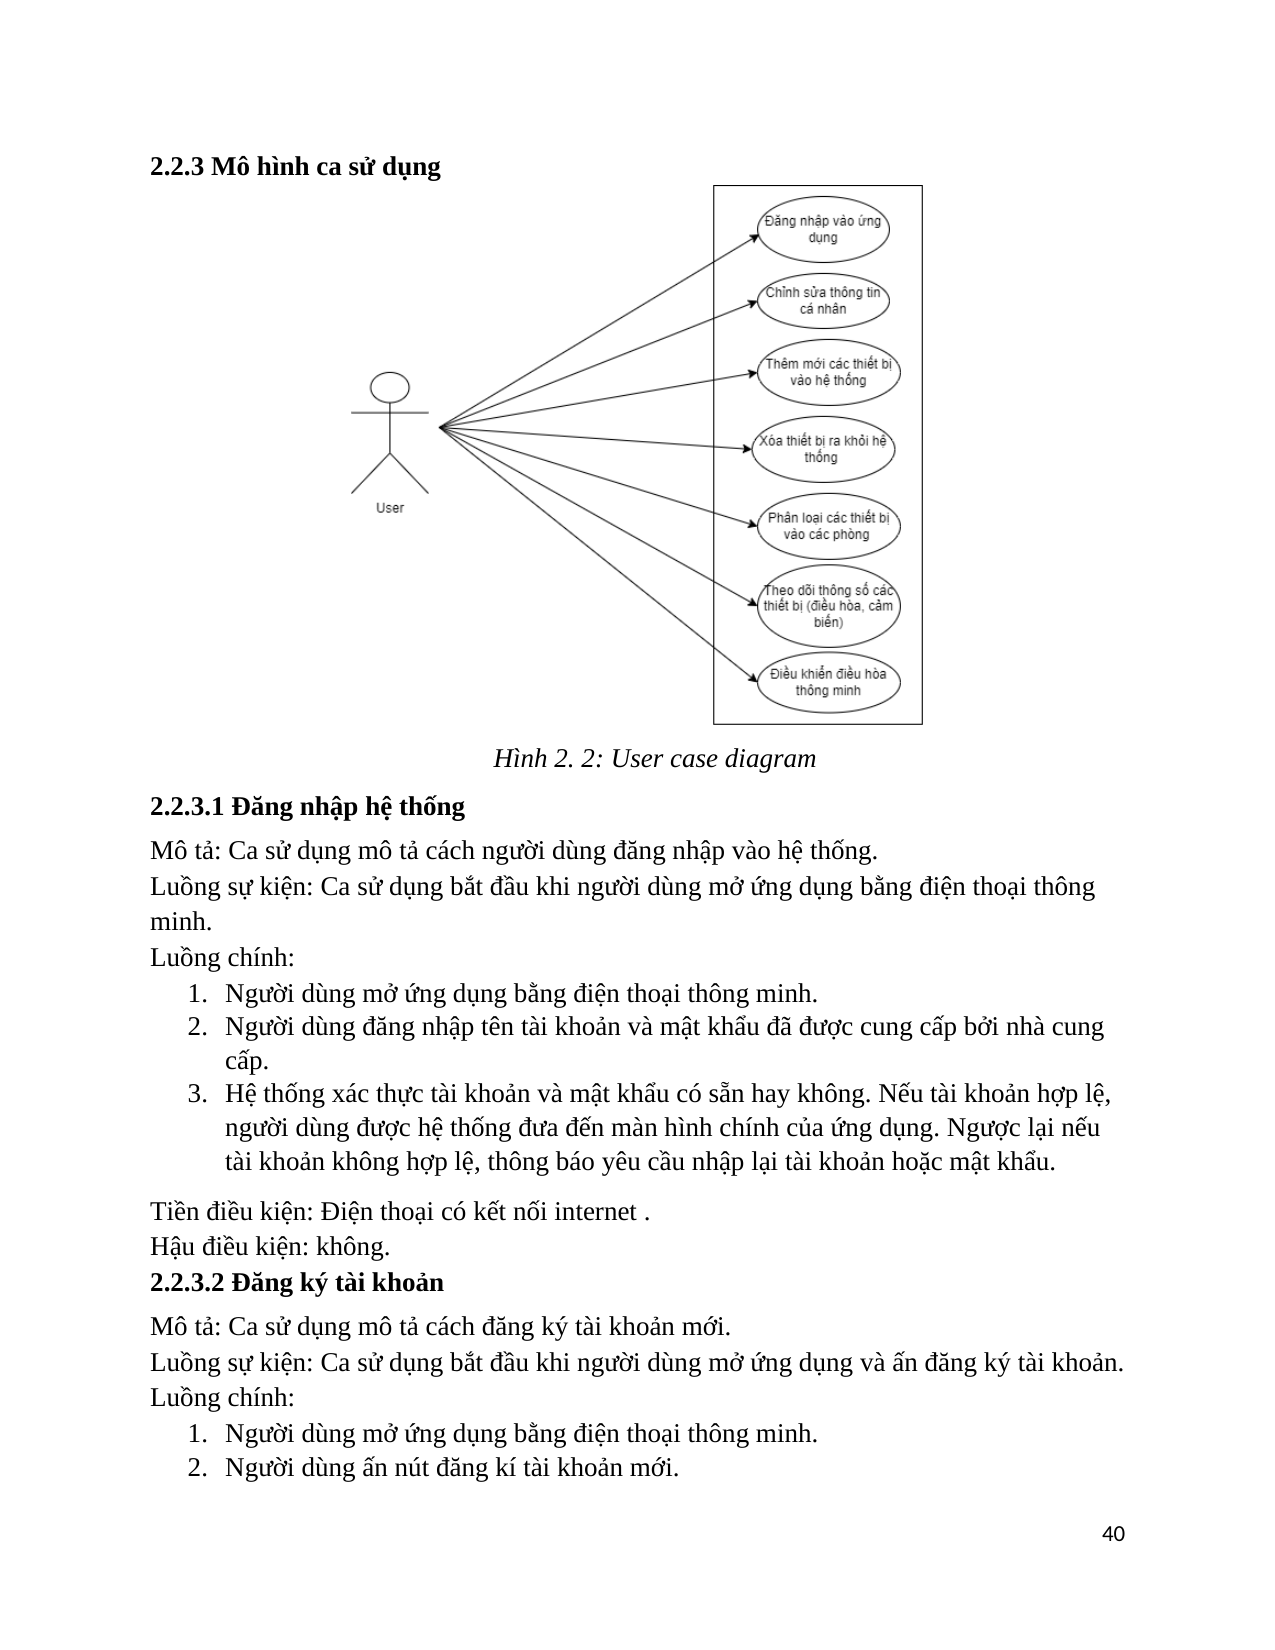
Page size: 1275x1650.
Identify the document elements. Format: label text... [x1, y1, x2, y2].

text Luồng chính: [150, 1381, 1125, 1412]
text Mô tả: Ca sử dụng mô tả cách người dùng đăng nhập vào hệ thống. [150, 834, 1125, 865]
picture [351, 185, 924, 726]
subtitle 2.2.3 Mô hình ca sử dụng [150, 150, 1125, 181]
text Tiền điều kiện: Điện thoại có kết nối internet . [150, 1195, 1125, 1226]
text Hình 2. 2: User case diagram [187, 742, 1125, 773]
subtitle 2.2.3.1 Đăng nhập hệ thống [150, 790, 1125, 821]
list Người dùng mở ứng dụng bằng điện thoại thông minh. [187, 1417, 1125, 1448]
list Người dùng ấn nút đăng kí tài khoản mới. [187, 1451, 1125, 1482]
text Luồng sự kiện: Ca sử dụng bắt đầu khi người dùng mở ứng dụng bằng điện thoại thông minh. [150, 870, 1125, 937]
list Người dùng mở ứng dụng bằng điện thoại thông minh. [187, 977, 1125, 1008]
list Hệ thống xác thực tài khoản và mật khẩu có sẵn hay không. Nếu tài khoản hợp lệ, người dùng được hệ thống đưa đến màn hình chính của ứng dụng. Ngược lại nếu tài khoản không hợp lệ, thông báo yêu cầu nhập lại tài khoản hoặc mật khẩu. [187, 1077, 1125, 1176]
text Luồng chính: [150, 941, 1125, 972]
text Luồng sự kiện: Ca sử dụng bắt đầu khi người dùng mở ứng dụng và ấn đăng ký tài khoản. [150, 1346, 1125, 1377]
text Mô tả: Ca sử dụng mô tả cách đăng ký tài khoản mới. [150, 1310, 1125, 1341]
text Hậu điều kiện: không. [150, 1231, 1125, 1262]
subtitle 2.2.3.2 Đăng ký tài khoản [150, 1266, 1125, 1297]
list Người dùng đăng nhập tên tài khoản và mật khẩu đã được cung cấp bởi nhà cung cấp. [187, 1010, 1125, 1075]
